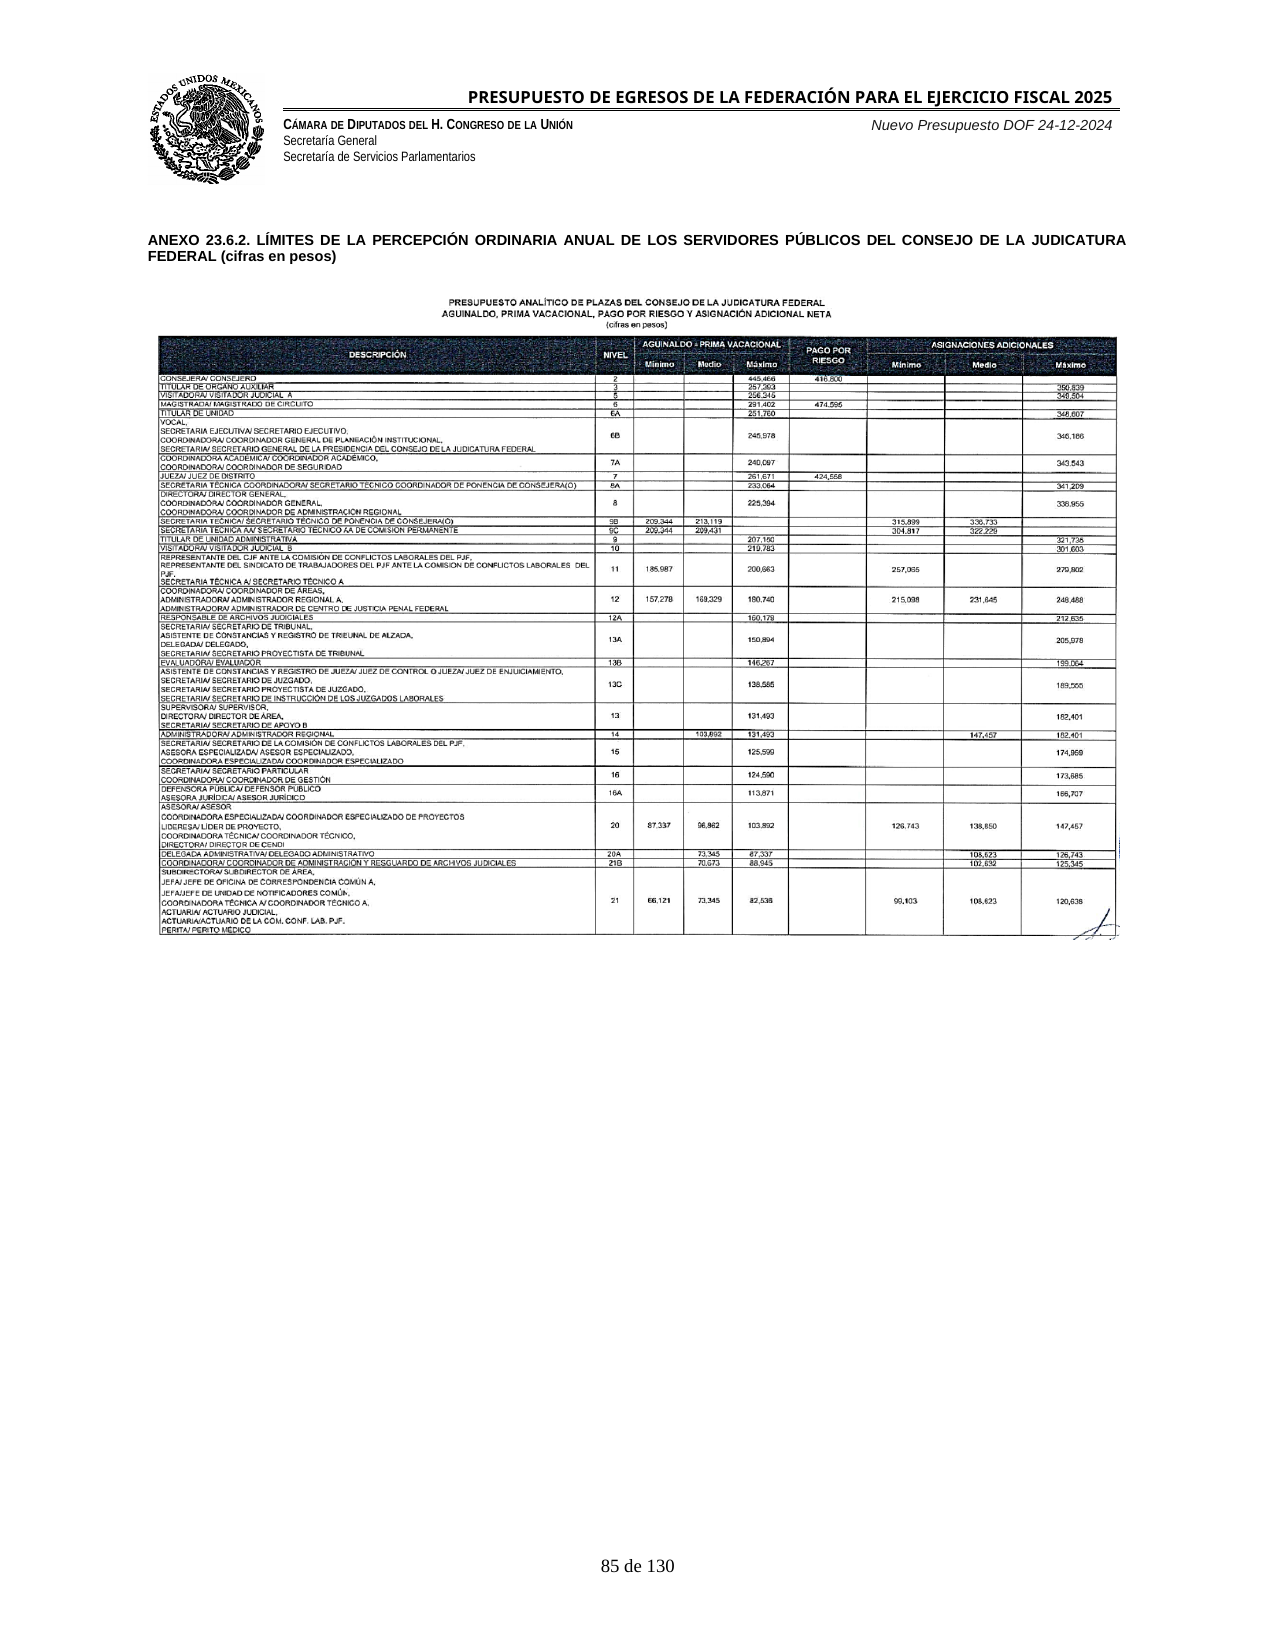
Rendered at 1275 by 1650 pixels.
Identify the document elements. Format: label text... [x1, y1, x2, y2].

text ANEXO 23.6.2. LÍMITES DE LA PERCEPCIÓN ORDINARIA ANUAL DE LOS SERVIDORES PÚBLICOS DEL CONSEJO DE LA JUDICATURA FEDERAL (cifras en pesos) [148, 232, 1127, 265]
picture [147, 290, 1134, 947]
